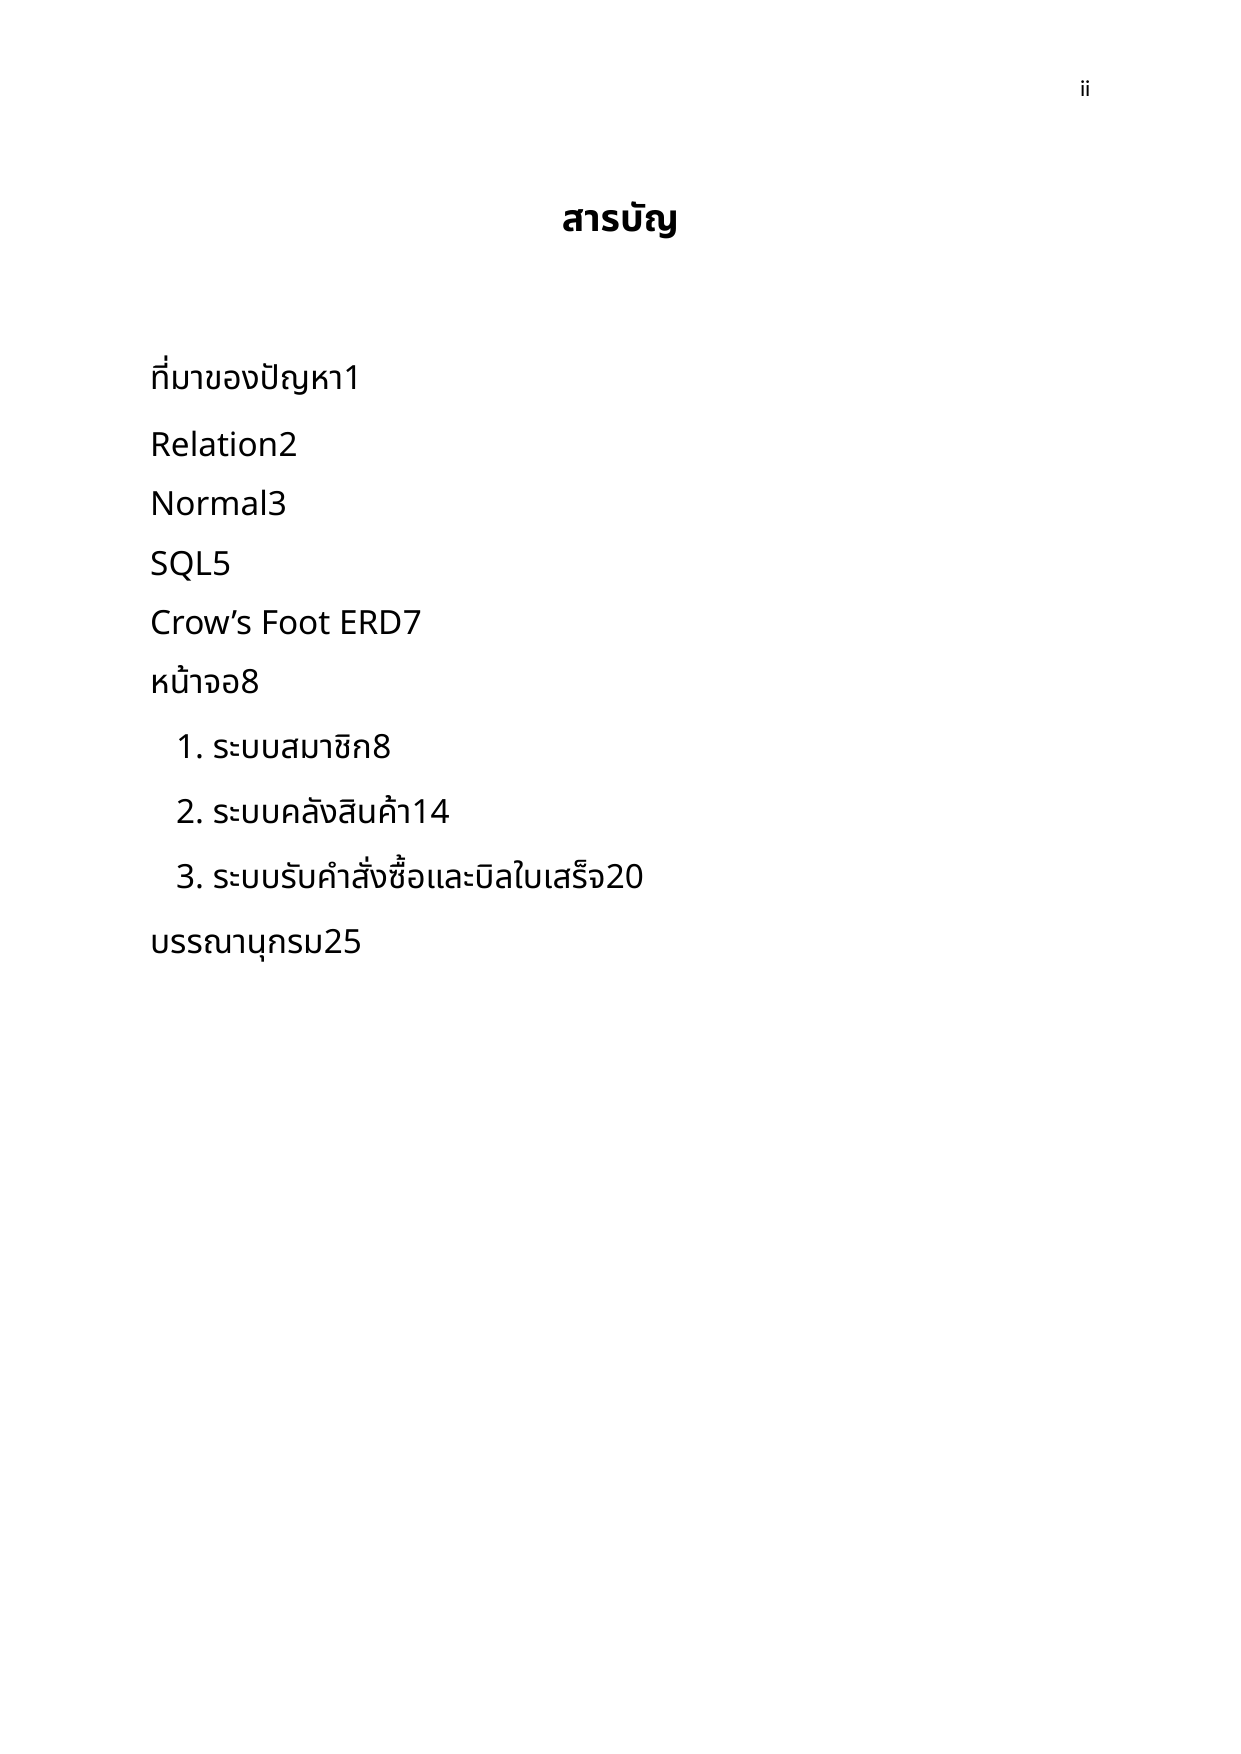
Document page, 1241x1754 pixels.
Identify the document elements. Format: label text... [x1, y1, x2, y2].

text หน้าจอ 8 [150, 658, 1090, 709]
text 1. ระบบสมาชิก 8 [150, 723, 1090, 774]
text Crow’s Foot ERD 7 [150, 599, 1090, 644]
text สารบัญ [150, 192, 1090, 248]
text Relation 2 [150, 421, 1090, 466]
text 3. ระบบรับคำสั่งซื้อและบิลใบเสร็จ 20 [150, 853, 1090, 904]
text Normal 3 [150, 480, 1090, 525]
text 2. ระบบคลังสินค้า 14 [150, 788, 1090, 839]
text SQL 5 [150, 539, 1090, 585]
text ที่มาของปัญหา 1 [150, 353, 1090, 404]
text บรรณานุกรม 25 [150, 918, 1090, 969]
